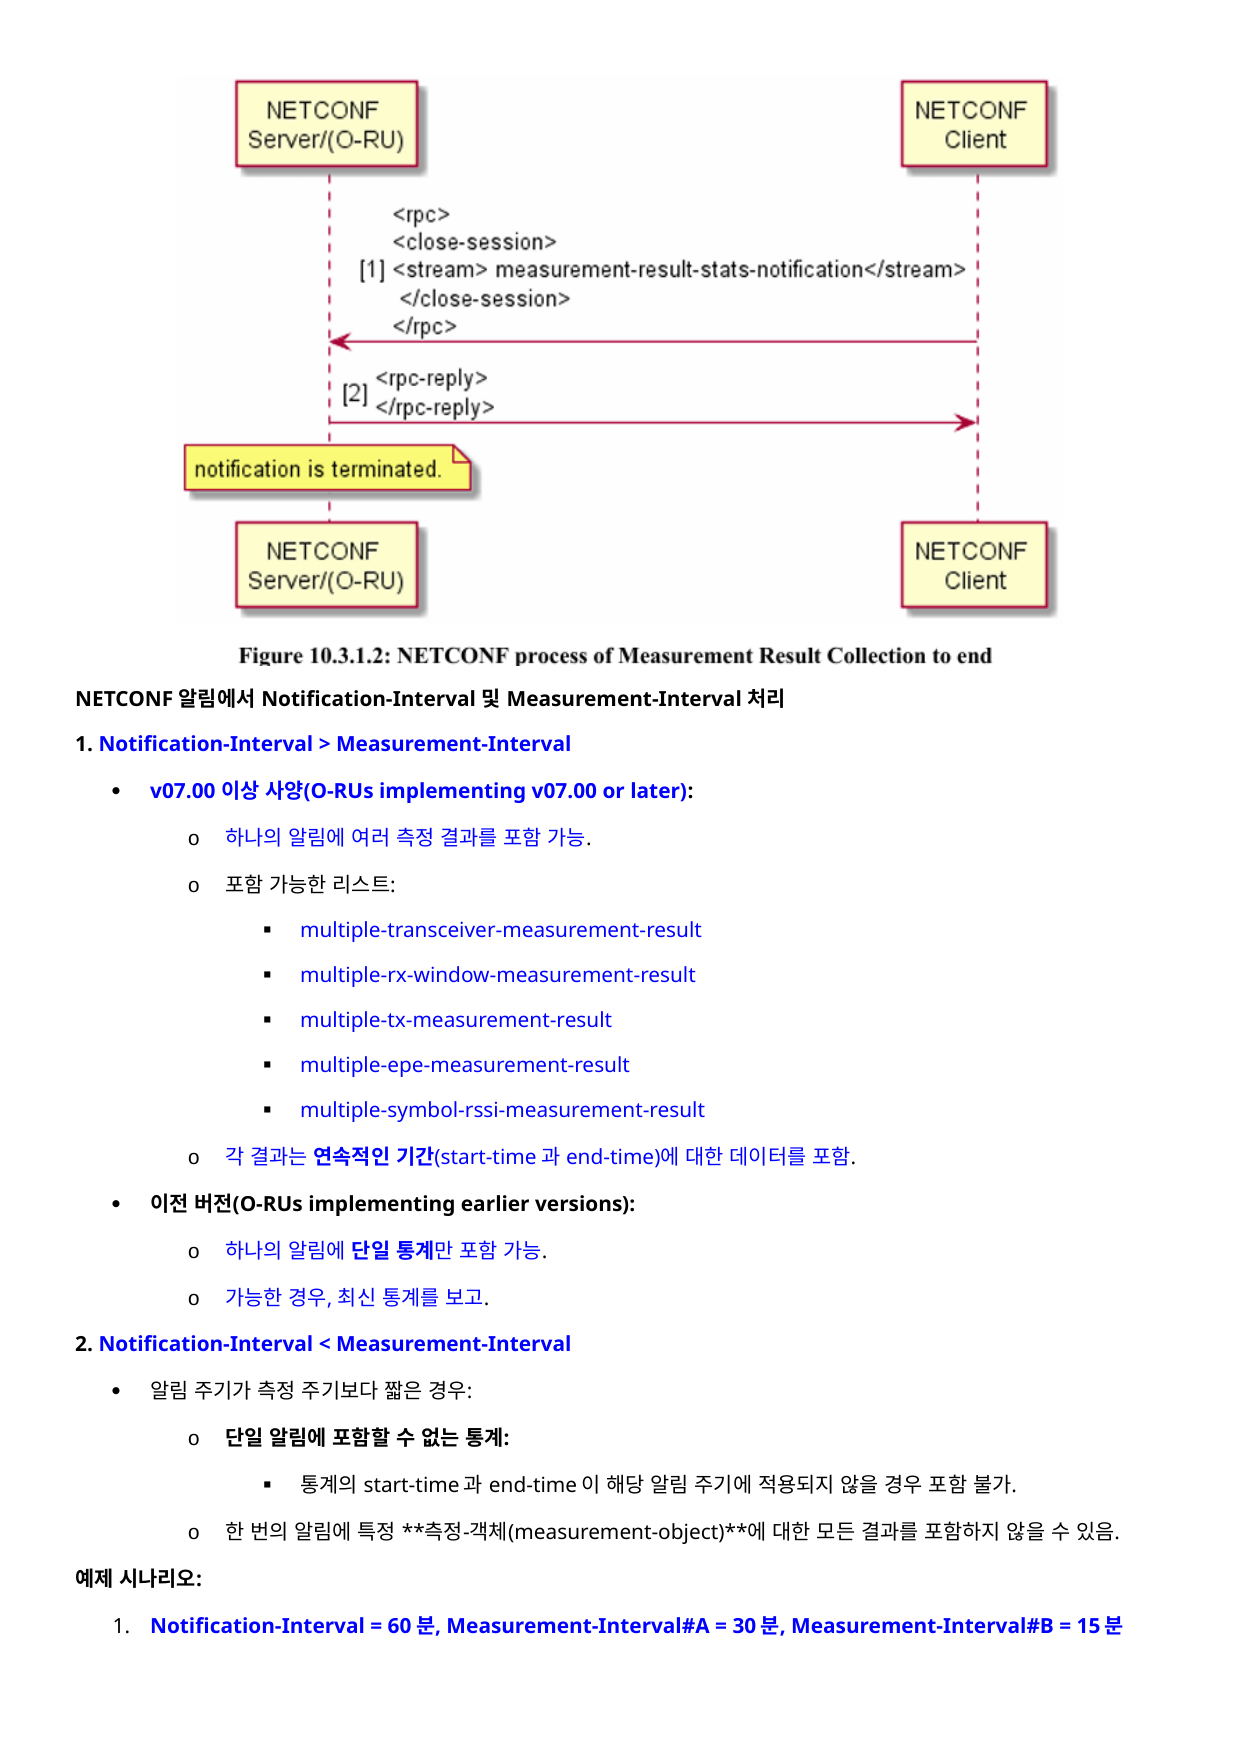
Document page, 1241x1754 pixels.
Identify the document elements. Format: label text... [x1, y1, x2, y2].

list 포함 가능한 리스트: [187, 868, 1165, 898]
list multiple-tx-measurement-result [262, 1005, 1165, 1034]
list 이전 버전(O-RUs implementing earlier versions): [112, 1188, 1165, 1218]
list multiple-symbol-rssi-measurement-result [262, 1095, 1165, 1124]
text 예제 시나리오: [75, 1562, 1165, 1592]
list 하나의 알림에 단일 통계만 포함 가능. [187, 1234, 1165, 1265]
list multiple-epe-measurement-result [262, 1050, 1165, 1079]
list 하나의 알림에 여러 측정 결과를 포함 가능. [187, 821, 1165, 851]
text 1. Notification-Interval > Measurement-Interval [75, 729, 1165, 757]
picture [177, 75, 1063, 666]
list multiple-rx-window-measurement-result [262, 960, 1165, 988]
list 가능한 경우, 최신 통계를 보고. [187, 1282, 1165, 1312]
list 알림 주기가 측정 주기보다 짧은 경우: [112, 1374, 1165, 1404]
list multiple-transceiver-measurement-result [262, 915, 1165, 943]
list 단일 알림에 포함할 수 없는 통계: [187, 1421, 1165, 1451]
list 각 결과는 연속적인 기간(start-time과 end-time)에 대한 데이터를 포함. [187, 1141, 1165, 1171]
text NETCONF 알림에서 Notification-Interval 및 Measurement-Interval 처리 [75, 682, 1165, 712]
list Notification-Interval = 60분, Measurement-Interval#A = 30분, Measurement-Interval#B = 15분 [112, 1609, 1165, 1639]
list v07.00 이상 사양(O-RUs implementing v07.00 or later): [112, 774, 1165, 804]
list 통계의 start-time과 end-time이 해당 알림 주기에 적용되지 않을 경우 포함 불가. [262, 1468, 1165, 1498]
text 2. Notification-Interval < Measurement-Interval [75, 1329, 1165, 1357]
list 한 번의 알림에 특정 **측정-객체(measurement-object)**에 대한 모든 결과를 포함하지 않을 수 있음. [187, 1515, 1165, 1545]
